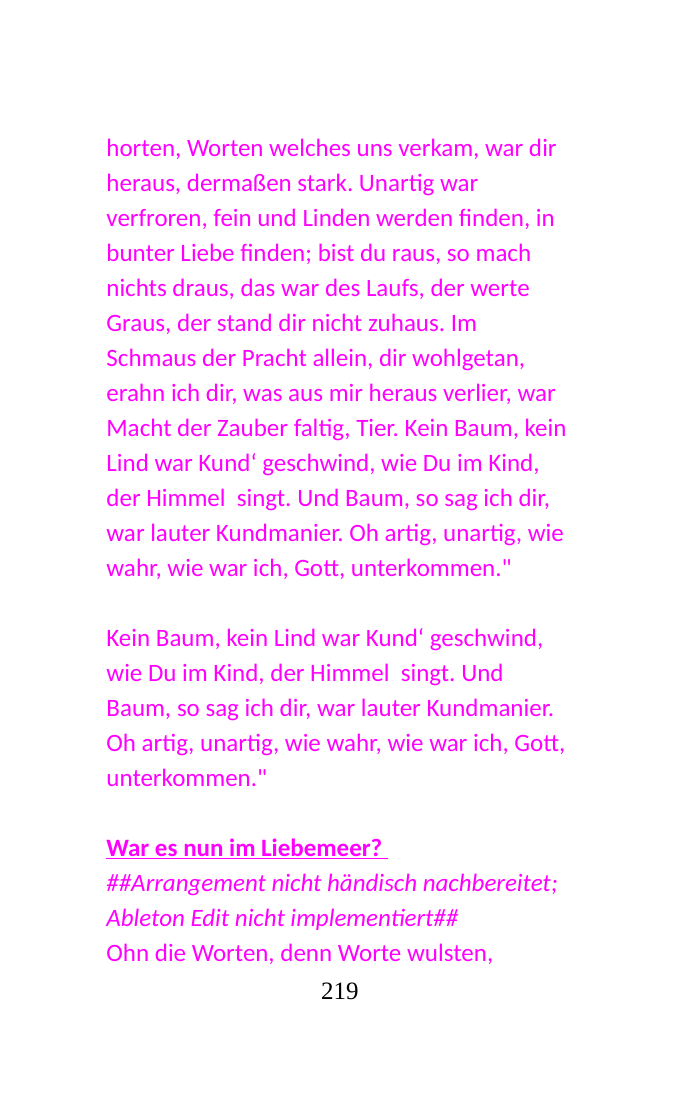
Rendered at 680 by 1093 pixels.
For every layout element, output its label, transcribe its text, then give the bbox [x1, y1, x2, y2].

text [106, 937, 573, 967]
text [106, 132, 573, 582]
text War es nun im Liebemeer? [106, 832, 573, 862]
text ##Arrangement nicht händisch nachbereitet; Ableton Edit nicht implementiert## [106, 867, 573, 932]
text Kein Baum, kein Lind war Kund‘ geschwind, wie Du im Kind, der Himmel singt. Und Baum, so sag ich dir, war lauter Kundmanier. Oh artig, unartig, wie wahr, wie war ich, Gott, unterkommen." [106, 622, 573, 792]
